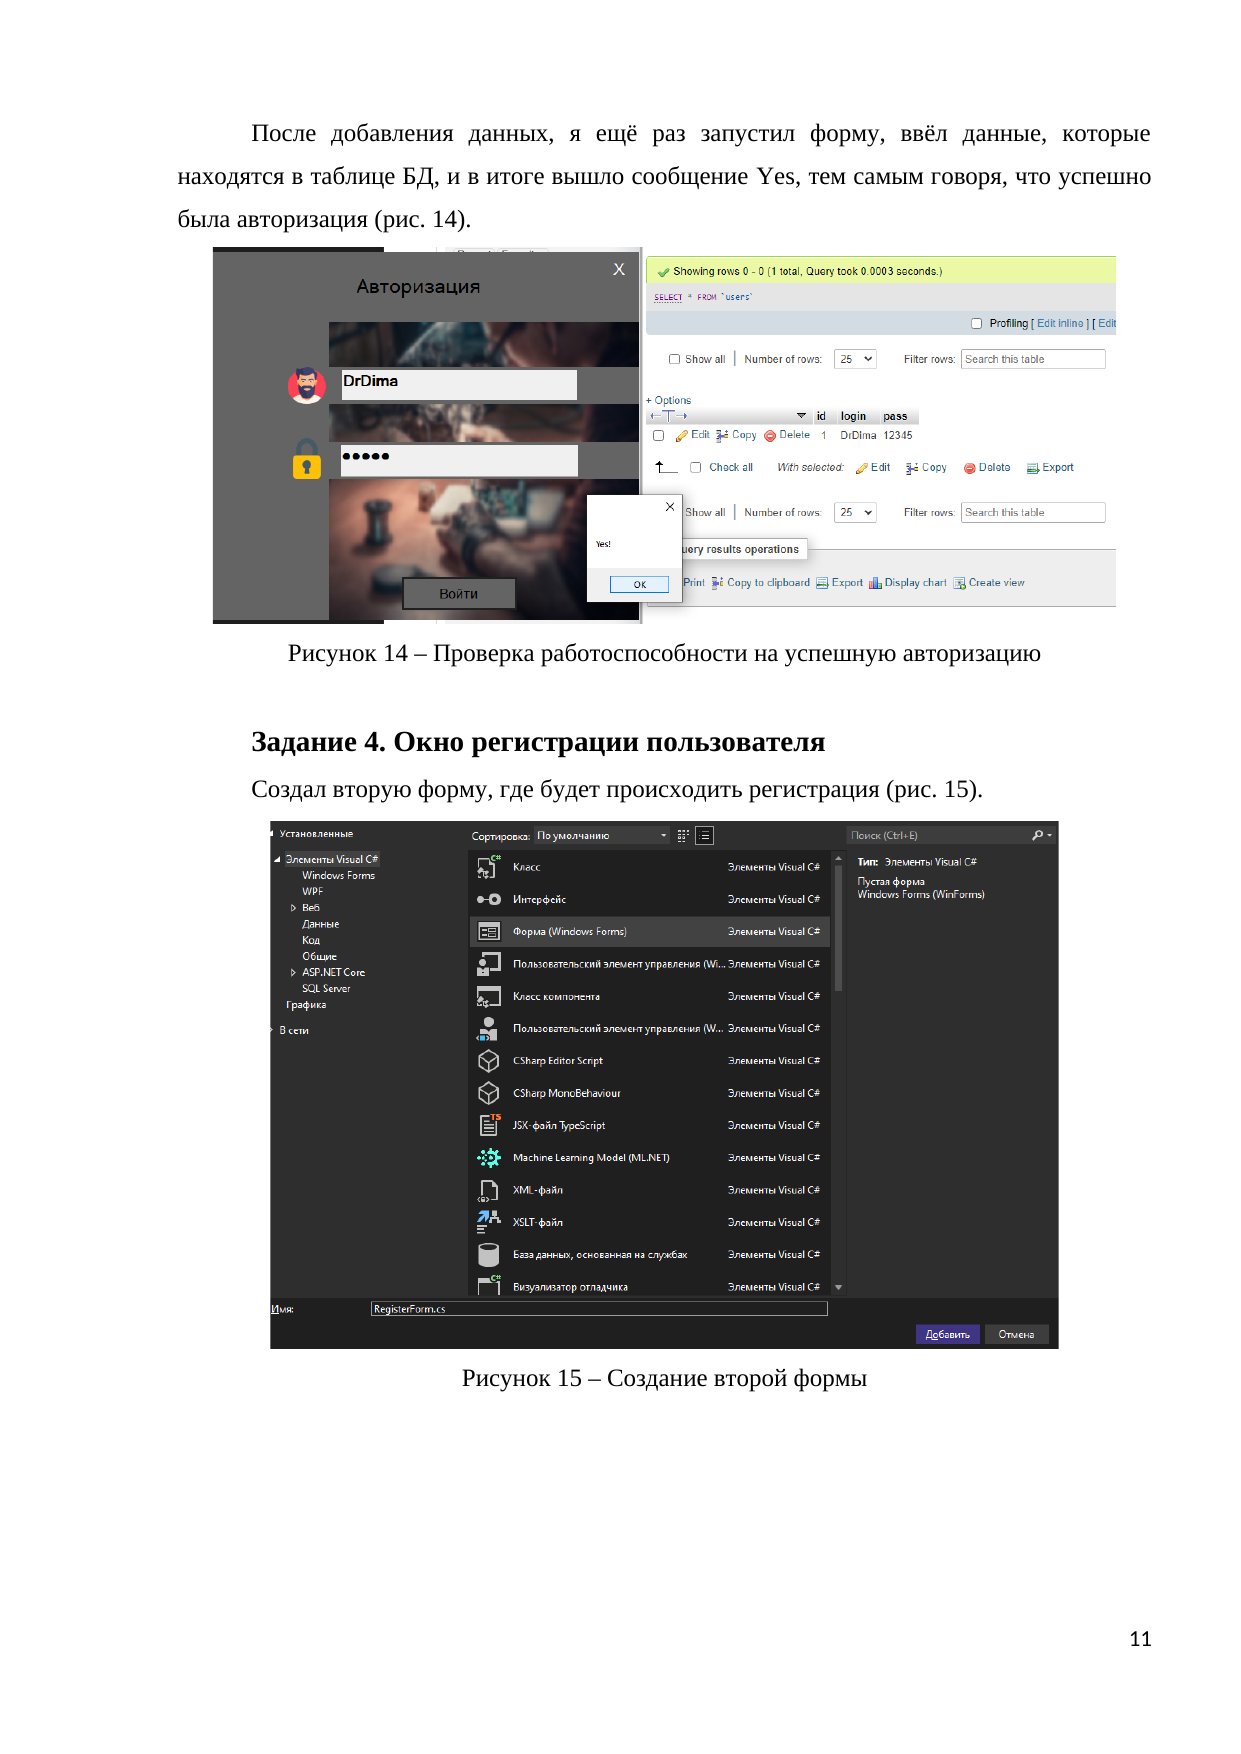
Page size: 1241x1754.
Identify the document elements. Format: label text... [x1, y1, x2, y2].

picture [270, 817, 1059, 1349]
text Создал вторую форму, где будет происходить регистрация (рис. 15). [177, 774, 1152, 803]
text После добавления данных, я ещё раз запустил форму, ввёл данные, которые находятся в таблице БД, и в итоге вышло сообщение Yes, тем самым говоря, что успешно была авторизация (рис. 14). [177, 118, 1152, 233]
text Рисунок 15 – Создание второй формы [177, 1363, 1152, 1392]
picture [212, 247, 1117, 624]
text Рисунок 14 – Проверка работоспособности на успешную авторизацию [177, 638, 1152, 667]
subtitle Задание 4. Окно регистрации пользователя [177, 724, 1152, 758]
